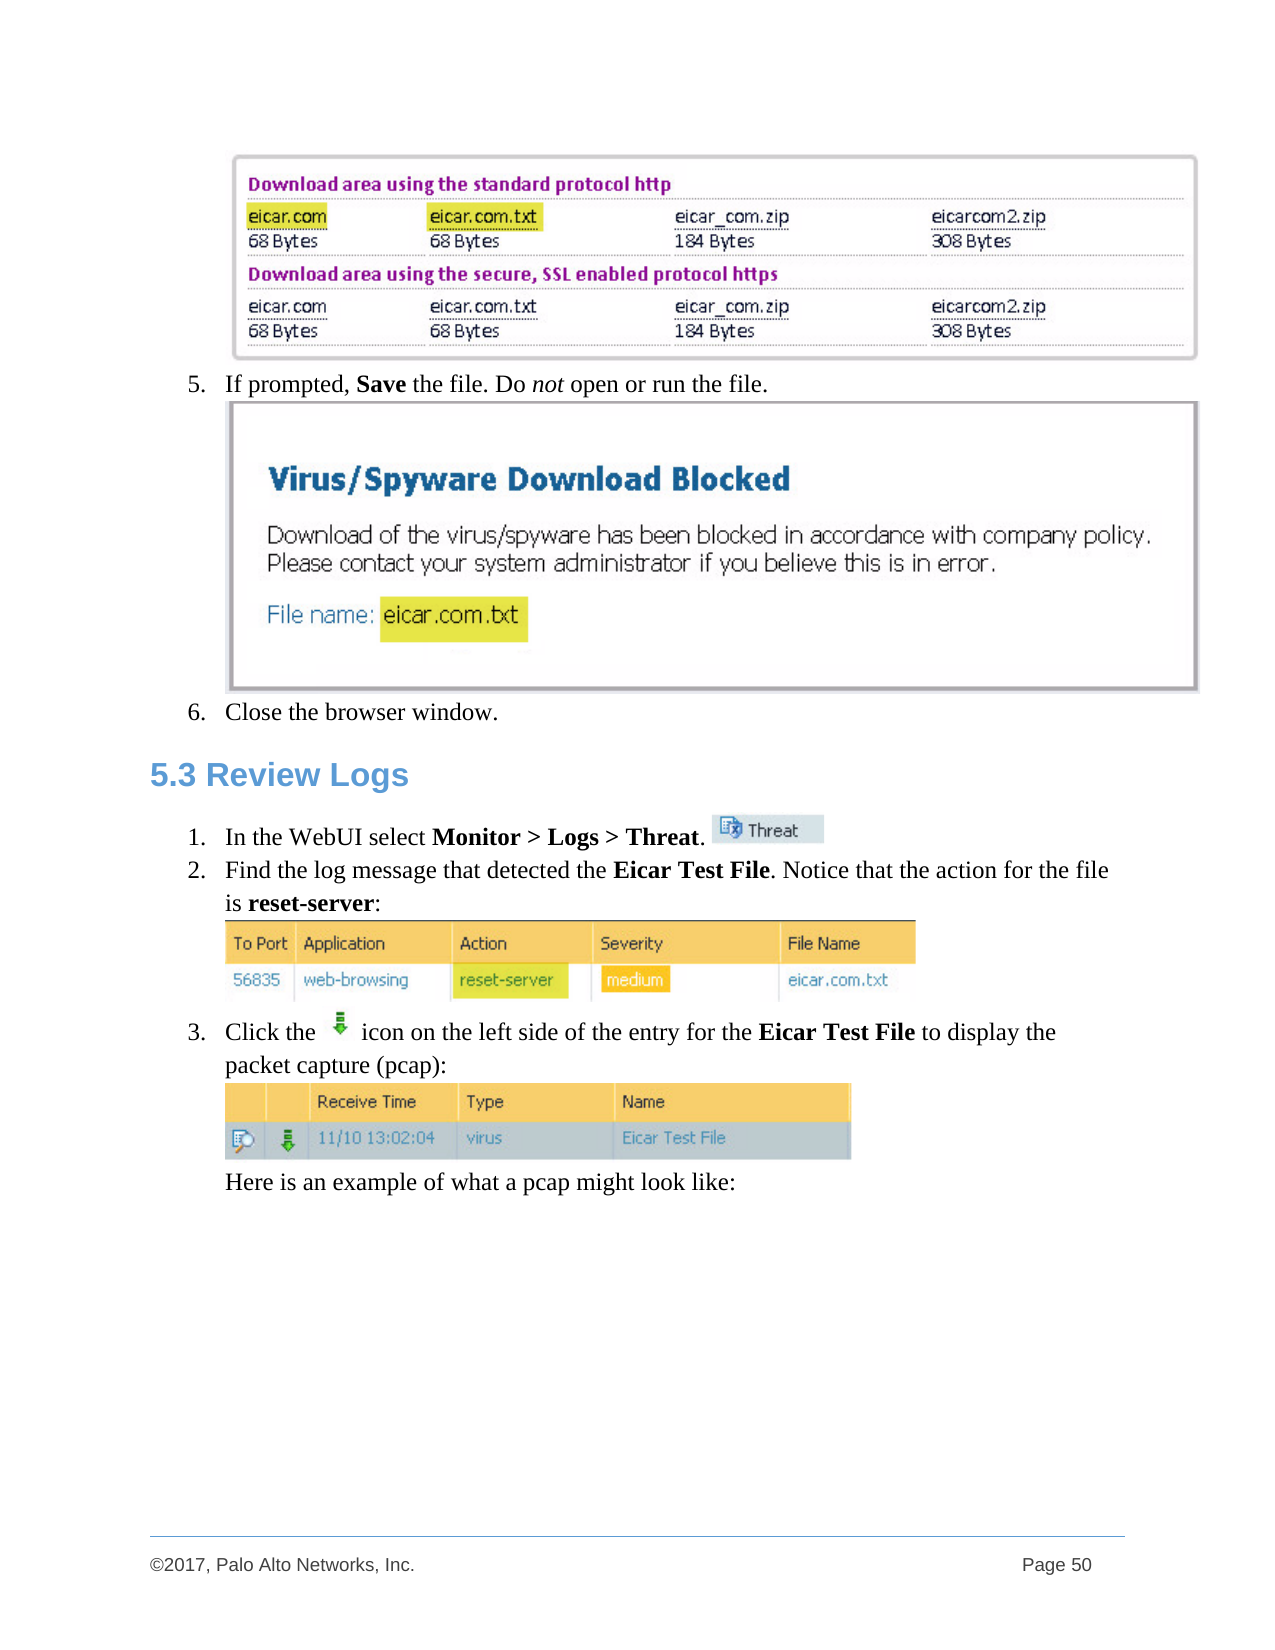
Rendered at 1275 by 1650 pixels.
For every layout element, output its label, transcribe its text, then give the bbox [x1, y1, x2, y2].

picture [225, 1083, 852, 1163]
picture [225, 401, 1200, 694]
list Close the browser window. [187, 697, 1125, 726]
list Click the icon on the left side of the entry for the Eicar Test File to display the packet capture (pcap): [187, 1006, 1125, 1079]
subtitle 5.3 Review Logs [150, 756, 1125, 794]
list Here is an example of what a pcap might look like: [225, 1167, 1125, 1196]
picture [225, 920, 916, 1002]
picture [711, 812, 825, 845]
picture [225, 150, 1200, 365]
list Find the log message that detected the Eicar Test File. Notice that the action for the file is reset-server: [187, 855, 1125, 916]
picture [322, 1006, 355, 1041]
list In the WebUI select Monitor > Logs > Threat. [187, 812, 1125, 850]
list If prompted, Save the file. Do not open or run the file. [187, 369, 1125, 398]
